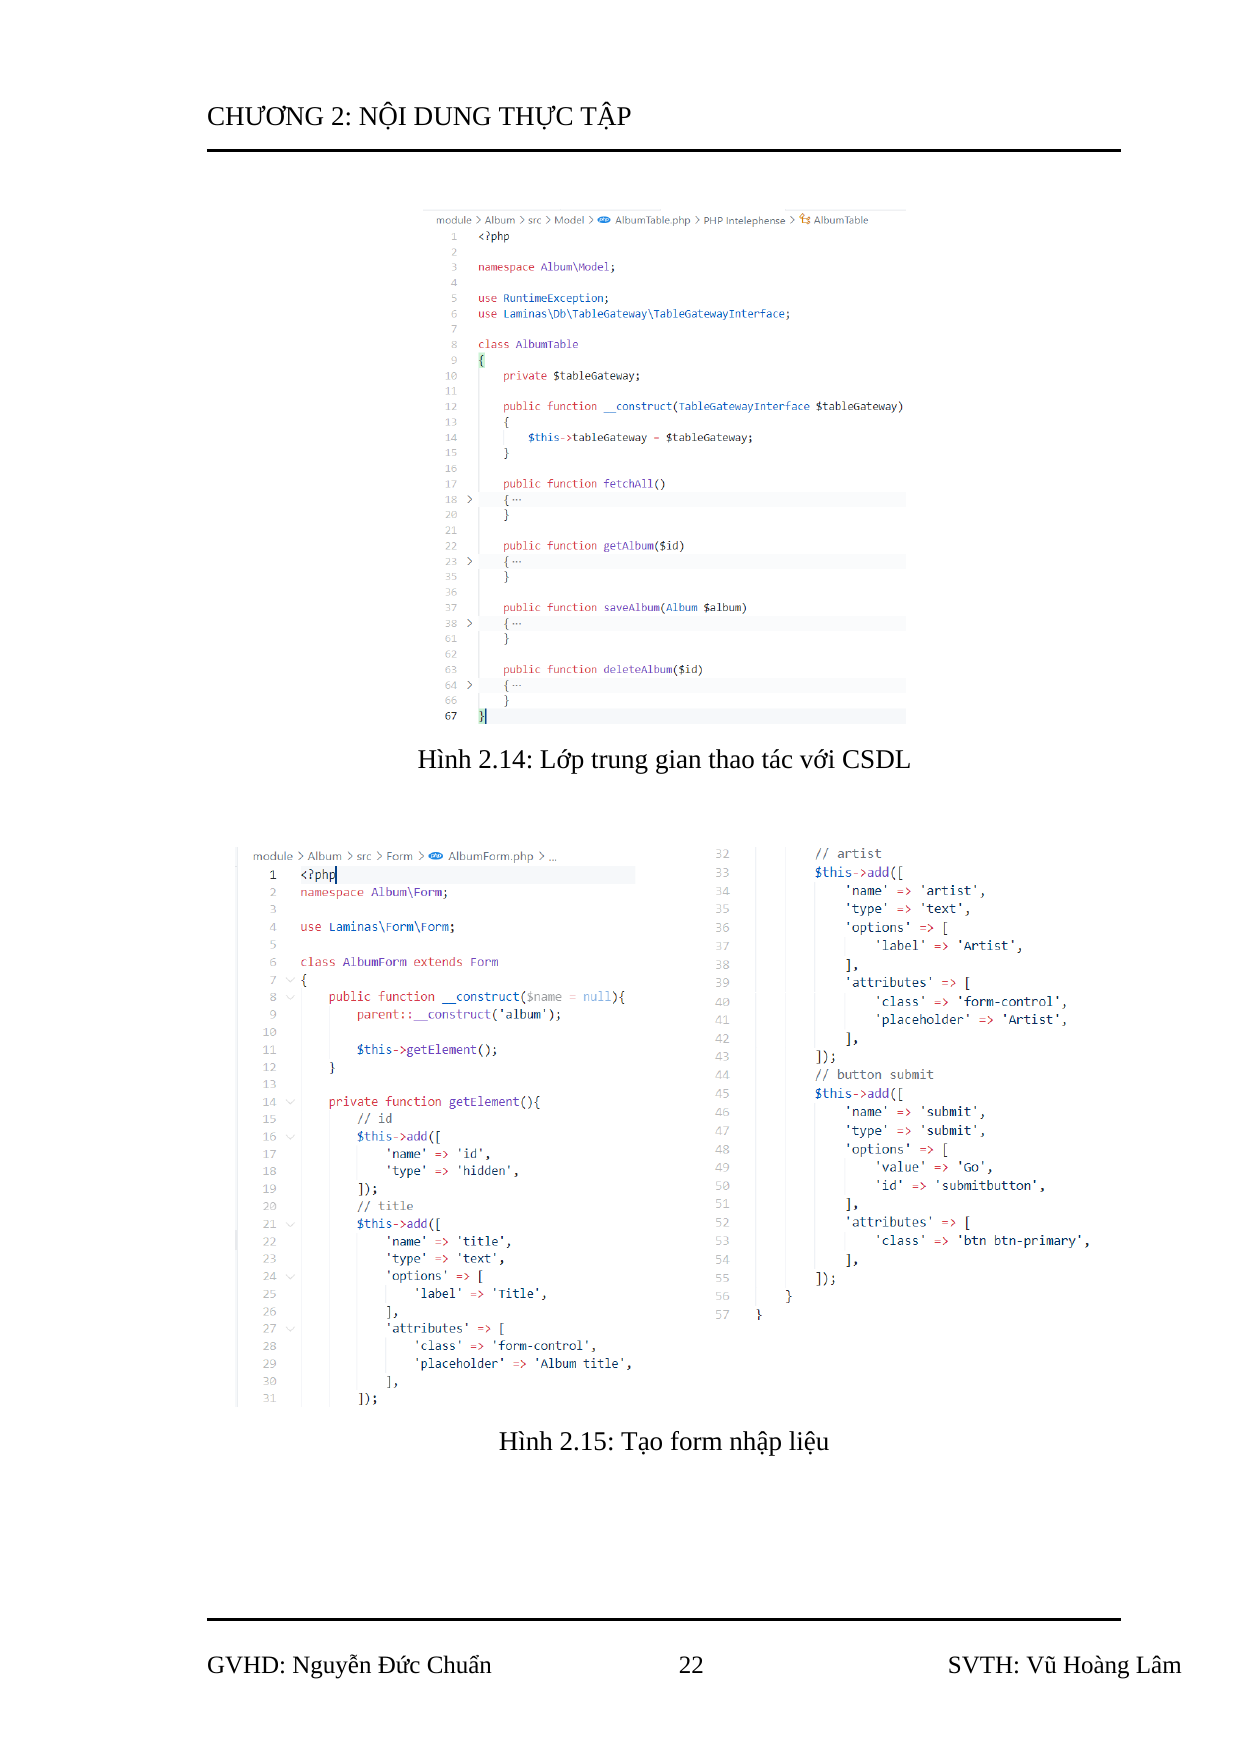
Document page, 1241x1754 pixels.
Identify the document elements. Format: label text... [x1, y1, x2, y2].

picture [689, 847, 1096, 1320]
table_header [664, 847, 1121, 1421]
picture [235, 847, 636, 1407]
table_cell Hình 2.15: Tạo form nhập liệu [207, 1421, 1121, 1471]
table_header [207, 847, 664, 1421]
picture [423, 209, 906, 725]
subtitle Hình 2.14: Lớp trung gian thao tác với CSDL [207, 743, 1122, 774]
